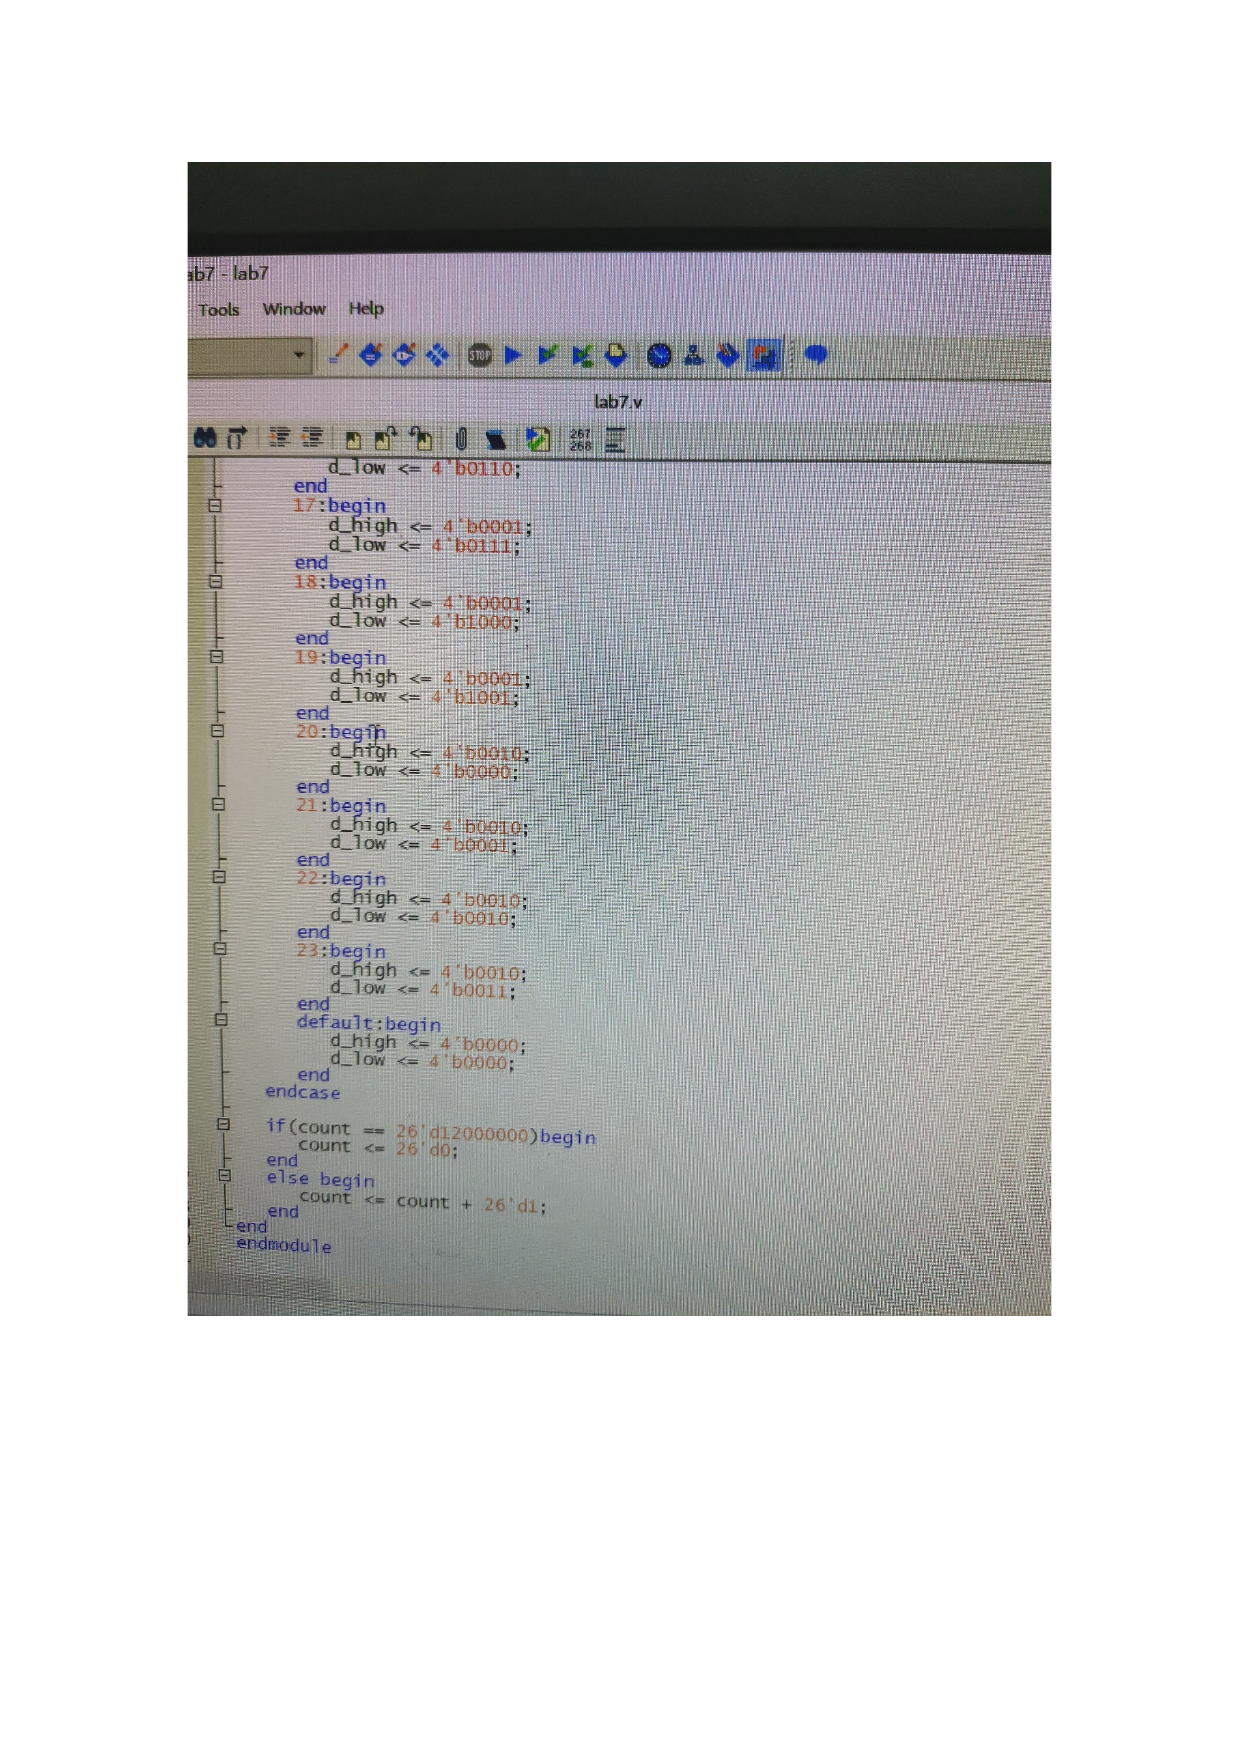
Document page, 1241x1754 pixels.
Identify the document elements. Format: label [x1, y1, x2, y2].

picture [187, 162, 1052, 1316]
